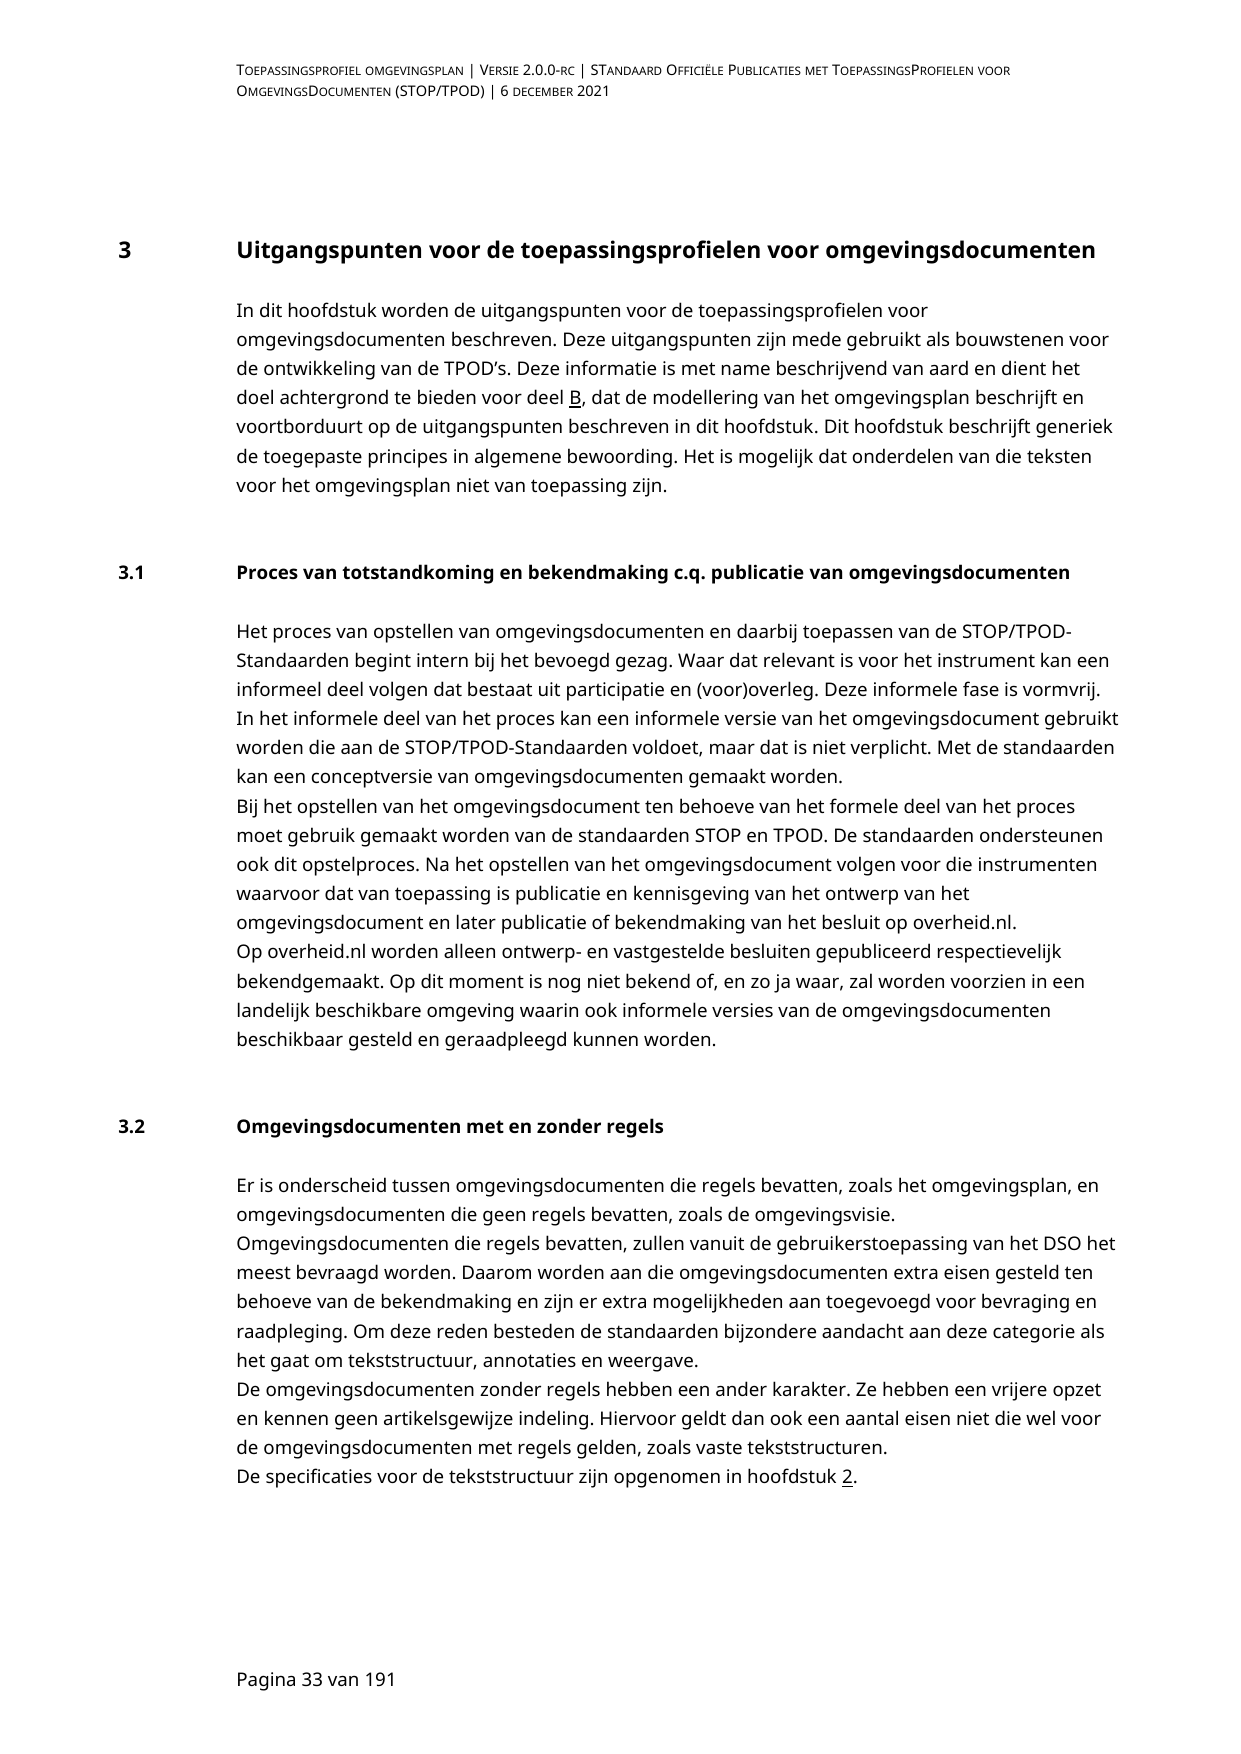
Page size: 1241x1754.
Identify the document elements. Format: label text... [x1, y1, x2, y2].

text Omgevingsdocumenten die regels bevatten, zullen vanuit de gebruikerstoepassing van het DSO het meest bevraagd worden. Daarom worden aan die omgevingsdocumenten extra eisen gesteld ten behoeve van de bekendmaking en zijn er extra mogelijkheden aan toegevoegd voor bevraging en raadpleging. Om deze reden besteden de standaarden bijzondere aandacht aan deze categorie als het gaat om tekststructuur, annotaties en weergave. [236, 1227, 1122, 1373]
text De omgevingsdocumenten zonder regels hebben een ander karakter. Ze hebben een vrijere opzet en kennen geen artikelsgewijze indeling. Hiervoor geldt dan ook een aantal eisen niet die wel voor de omgevingsdocumenten met regels gelden, zoals vaste tekststructuren. [236, 1373, 1122, 1461]
text Bij het opstellen van het omgevingsdocument ten behoeve van het formele deel van het proces moet gebruik gemaakt worden van de standaarden STOP en TPOD. De standaarden ondersteunen ook dit opstelproces. Na het opstellen van het omgevingsdocument volgen voor die instrumenten waarvoor dat van toepassing is publicatie en kennisgeving van het ontwerp van het omgevingsdocument en later publicatie of bekendmaking van het besluit op overheid.nl. [236, 790, 1122, 936]
text In dit hoofdstuk worden de uitgangspunten voor de toepassingsprofielen voor omgevingsdocumenten beschreven. Deze uitgangspunten zijn mede gebruikt als bouwstenen voor de ontwikkeling van de TPOD’s. Deze informatie is met name beschrijvend van aard en dient het doel achtergrond te bieden voor deel B, dat de modellering van het omgevingsplan beschrijft en voortborduurt op de uitgangspunten beschreven in dit hoofdstuk. Dit hoofdstuk beschrijft generiek de toegepaste principes in algemene bewoording. Het is mogelijk dat onderdelen van die teksten voor het omgevingsplan niet van toepassing zijn. [236, 294, 1122, 498]
subtitle Proces van totstandkoming en bekendmaking c.q. publicatie van omgevingsdocumenten [118, 556, 1122, 586]
subtitle Omgevingsdocumenten met en zonder regels [118, 1111, 1122, 1140]
subtitle Uitgangspunten voor de toepassingsprofielen voor omgevingsdocumenten [118, 236, 1122, 265]
text Op overheid.nl worden alleen ontwerp- en vastgestelde besluiten gepubliceerd respectievelijk bekendgemaakt. Op dit moment is nog niet bekend of, en zo ja waar, zal worden voorzien in een landelijk beschikbare omgeving waarin ook informele versies van de omgevingsdocumenten beschikbaar gesteld en geraadpleegd kunnen worden. [236, 936, 1122, 1052]
text Er is onderscheid tussen omgevingsdocumenten die regels bevatten, zoals het omgevingsplan, en omgevingsdocumenten die geen regels bevatten, zoals de omgevingsvisie. [236, 1169, 1122, 1227]
text De specificaties voor de tekststructuur zijn opgenomen in hoofdstuk 5. [236, 1461, 1122, 1490]
text Het proces van opstellen van omgevingsdocumenten en daarbij toepassen van de STOP/TPOD-Standaarden begint intern bij het bevoegd gezag. Waar dat relevant is voor het instrument kan een informeel deel volgen dat bestaat uit participatie en (voor)overleg. Deze informele fase is vormvrij. In het informele deel van het proces kan een informele versie van het omgevingsdocument gebruikt worden die aan de STOP/TPOD-Standaarden voldoet, maar dat is niet verplicht. Met de standaarden kan een conceptversie van omgevingsdocumenten gemaakt worden. [236, 615, 1122, 790]
